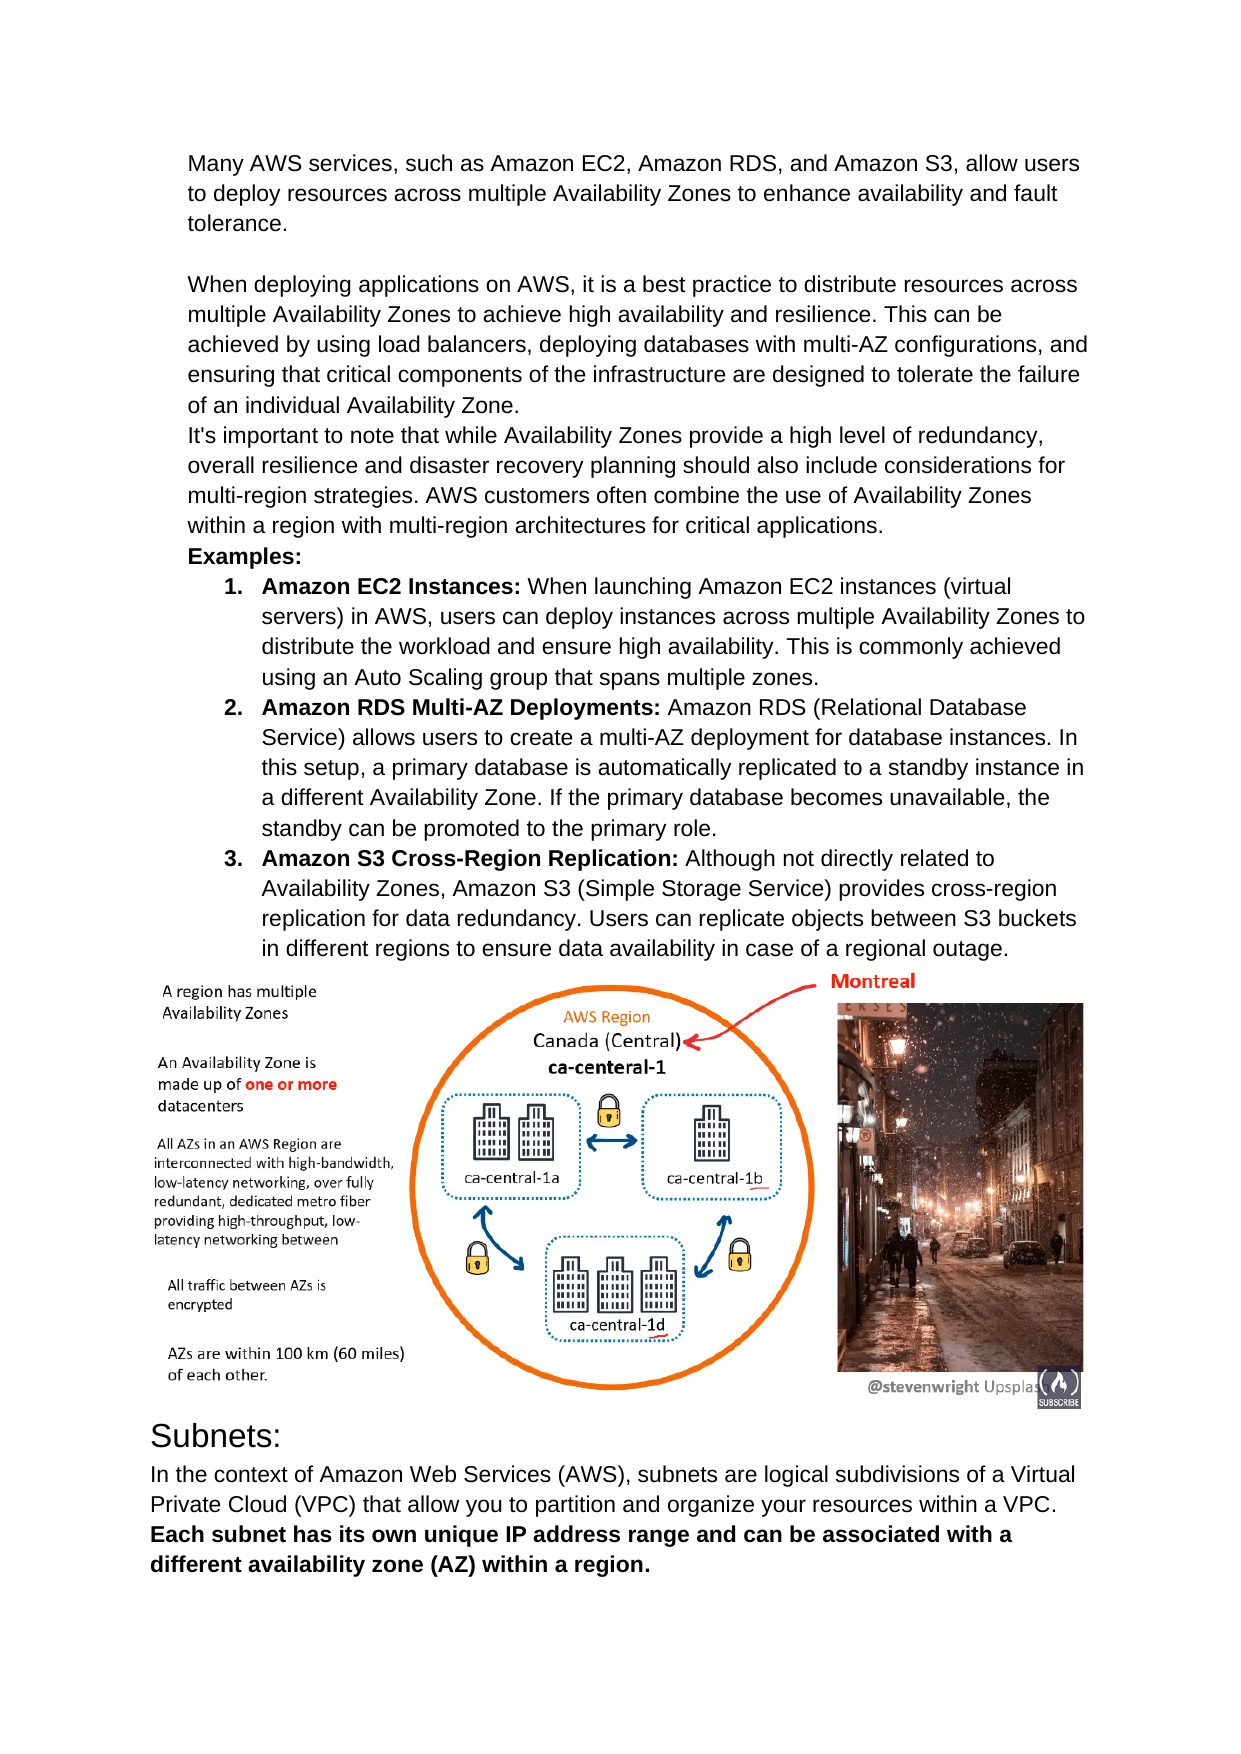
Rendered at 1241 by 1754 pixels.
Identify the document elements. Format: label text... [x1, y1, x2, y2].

text Many AWS services, such as Amazon EC2, Amazon RDS, and Amazon S3, allow users to deploy resources across multiple Availability Zones to enhance availability and fault tolerance. [187, 150, 1090, 237]
text Subnets: [150, 1417, 1090, 1455]
text In the context of Amazon Web Services (AWS), subnets are logical subdivisions of a Virtual Private Cloud (VPC) that allow you to partition and organize your resources within a VPC. Each subnet has its own unique IP address range and can be associated with a different availability zone (AZ) within a region. [150, 1461, 1090, 1578]
list Amazon S3 Cross-Region Replication: Although not directly related to Availability Zones, Amazon S3 (Simple Storage Service) provides cross-region replication for data redundancy. Users can replicate objects between S3 buckets in different regions to ensure data availability in case of a regional outage. [224, 845, 1090, 962]
list Amazon RDS Multi-AZ Deployments: Amazon RDS (Relational Database Service) allows users to create a multi-AZ deployment for database instances. In this setup, a primary database is automatically replicated to a standby instance in a different Availability Zone. If the primary database becomes unavailable, the standby can be promoted to the primary role. [224, 694, 1090, 841]
text It's important to note that while Availability Zones provide a high level of redundancy, overall resilience and disaster recovery planning should also include considerations for multi-region strategies. AWS customers often combine the use of Availability Zones within a region with multi-region architectures for critical applications. [187, 422, 1090, 539]
picture [150, 965, 1091, 1413]
list Amazon EC2 Instances: When launching Amazon EC2 instances (virtual servers) in AWS, users can deploy instances across multiple Availability Zones to distribute the workload and ensure high availability. This is commonly achieved using an Auto Scaling group that spans multiple zones. [224, 573, 1090, 690]
text Examples: [187, 543, 1090, 569]
text When deploying applications on AWS, it is a best practice to distribute resources across multiple Availability Zones to achieve high availability and resilience. This can be achieved by using load balancers, deploying databases with multi-AZ configurations, and ensuring that critical components of the infrastructure are designed to tolerate the failure of an individual Availability Zone. [187, 271, 1090, 418]
